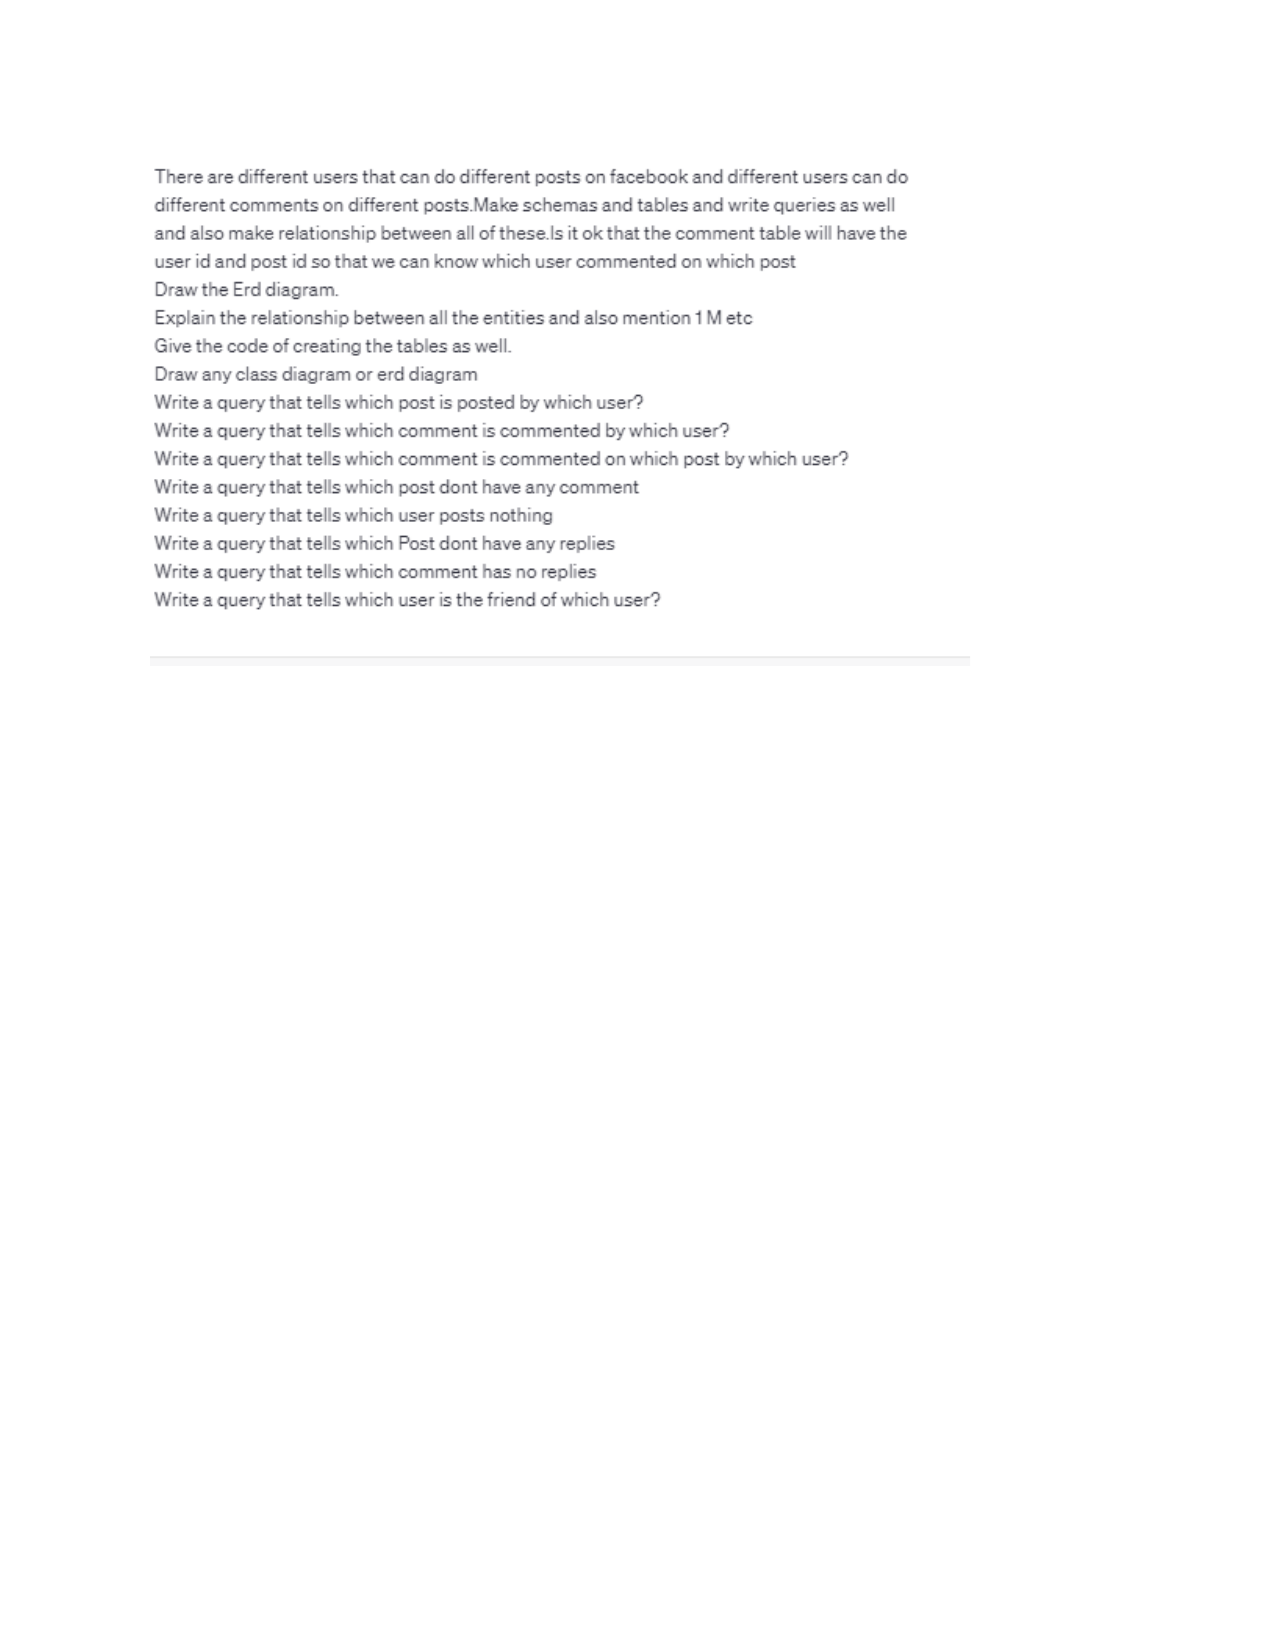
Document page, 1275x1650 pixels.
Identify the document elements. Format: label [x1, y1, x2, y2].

picture [150, 150, 971, 666]
